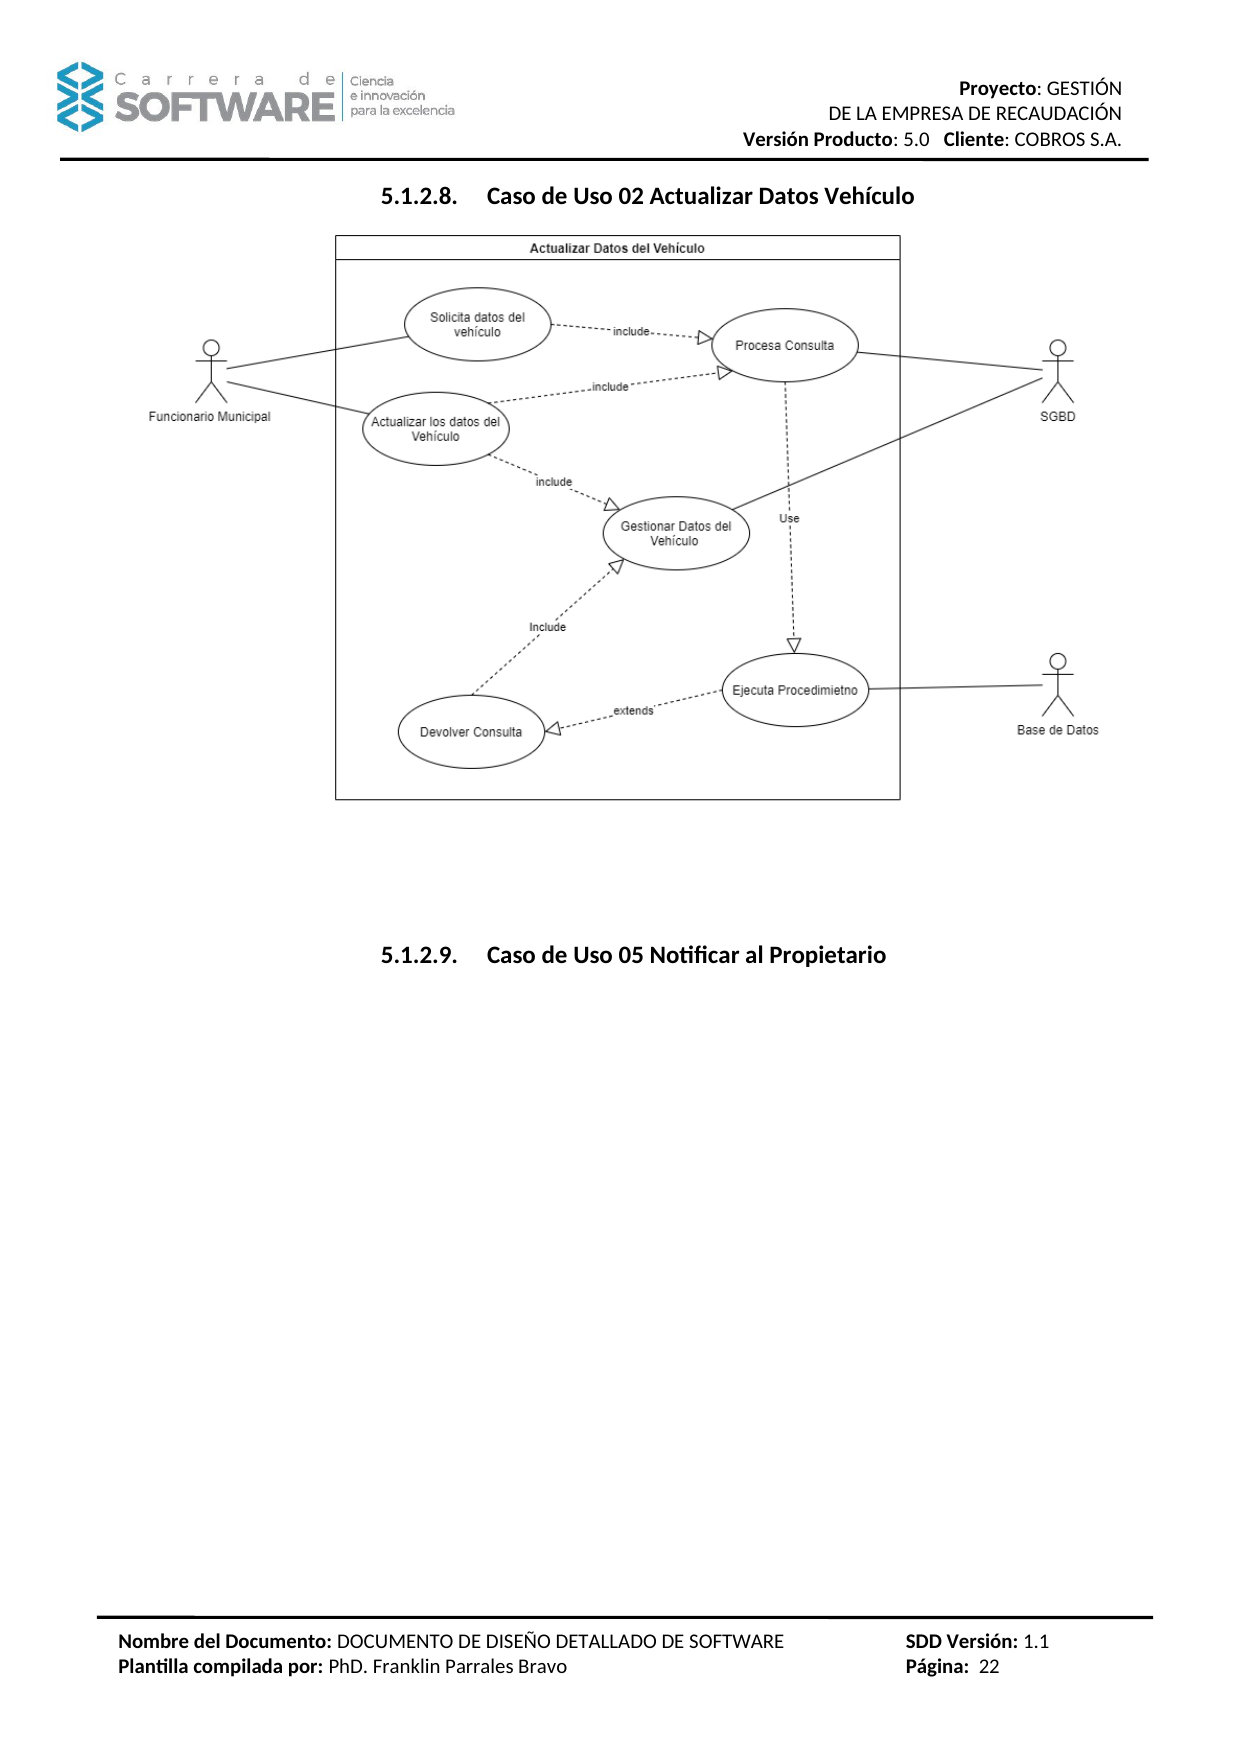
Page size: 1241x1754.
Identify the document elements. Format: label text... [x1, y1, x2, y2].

list Caso de Uso 02 Actualizar Datos Vehículo [351, 180, 1122, 211]
list Caso de Uso 05 Notificar al Propietario [351, 939, 1122, 969]
picture [46, 46, 461, 154]
picture [123, 210, 1117, 817]
